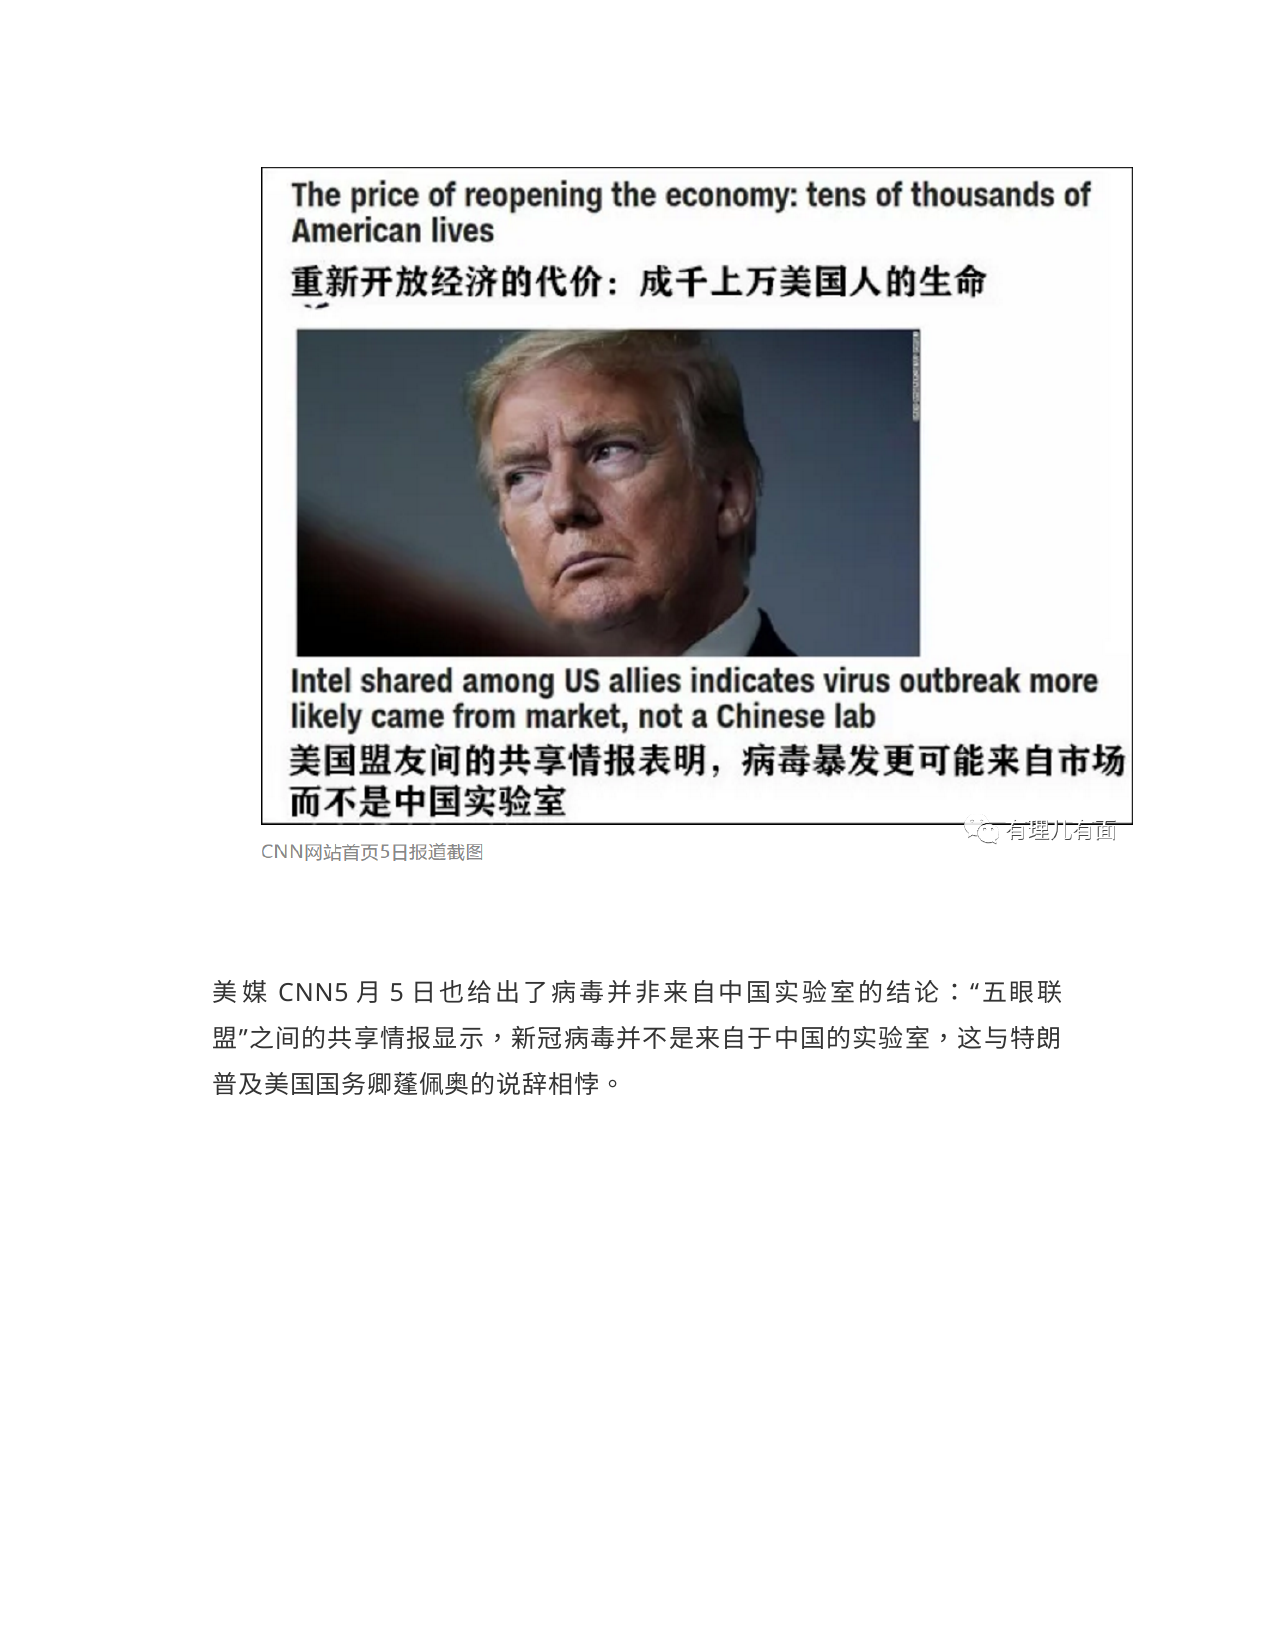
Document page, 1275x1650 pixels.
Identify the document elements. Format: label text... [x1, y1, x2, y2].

text 美媒CNN5月5日也给出了病毒并非来自中国实验室的结论：“五眼联盟”之间的共享情报显示，新冠病毒并不是来自于中国的实验室，这与特朗普及美国国务卿蓬佩奥的说辞相悖。 [212, 962, 1062, 1101]
picture [244, 150, 1145, 869]
